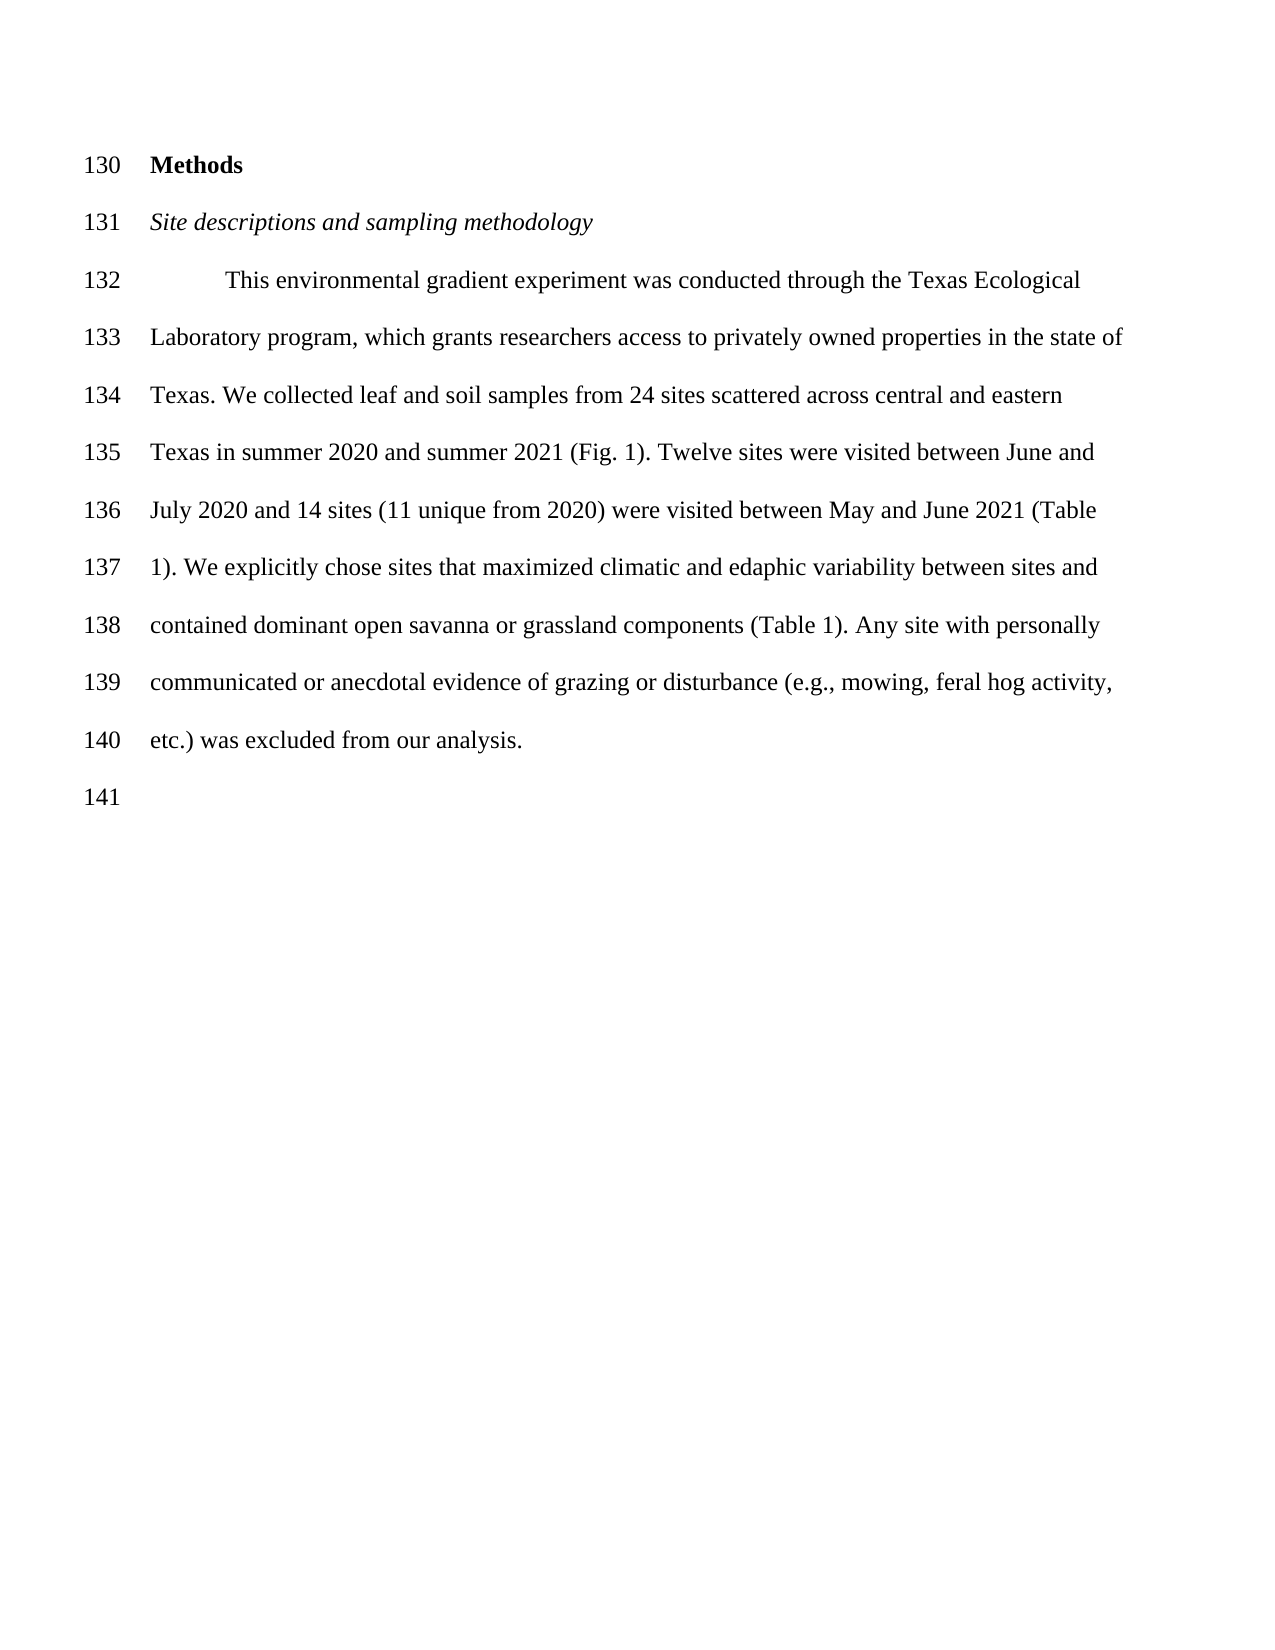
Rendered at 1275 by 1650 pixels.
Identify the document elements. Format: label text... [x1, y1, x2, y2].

text This environmental gradient experiment was conducted through the Texas Ecological Laboratory program, which grants researchers access to privately owned properties in the state of Texas. We collected leaf and soil samples from 24 sites scattered across central and eastern Texas in summer 2020 and summer 2021 (Fig. 1). Twelve sites were visited between June and July 2020 and 14 sites (11 unique from 2020) were visited between May and June 2021 (Table 1). We explicitly chose sites that maximized climatic and edaphic variability between sites and contained dominant open savanna or grassland components (Table 1). Any site with personally communicated or anecdotal evidence of grazing or disturbance (e.g., mowing, feral hog activity, etc.) was excluded from our analysis. [150, 265, 1125, 754]
text Site descriptions and sampling methodology [150, 207, 1125, 236]
text Methods [150, 150, 1125, 179]
